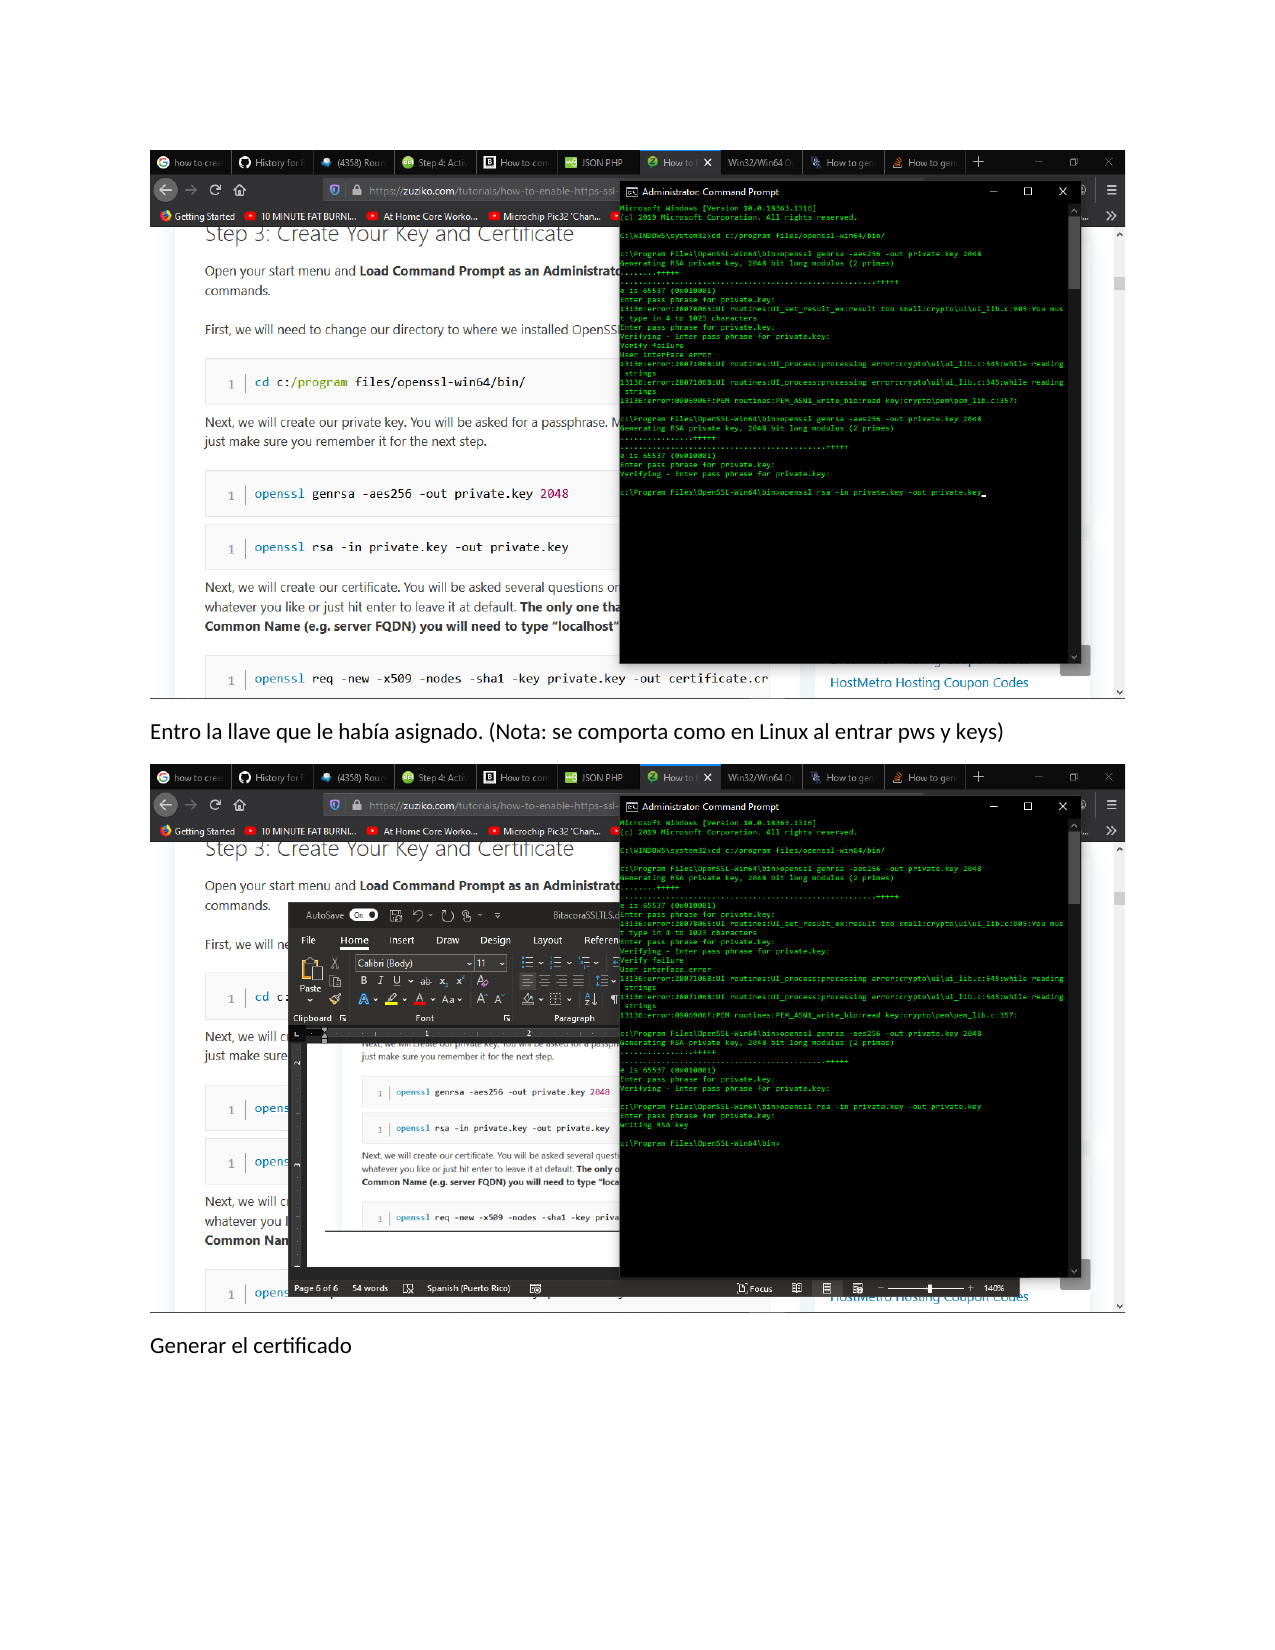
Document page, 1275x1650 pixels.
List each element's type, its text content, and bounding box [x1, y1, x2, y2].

picture [150, 764, 1125, 1313]
text Generar el certificado [150, 1331, 1125, 1359]
picture [150, 150, 1125, 699]
text Entro la llave que le había asignado. (Nota: se comporta como en Linux al entrar pws y keys) [150, 717, 1125, 745]
